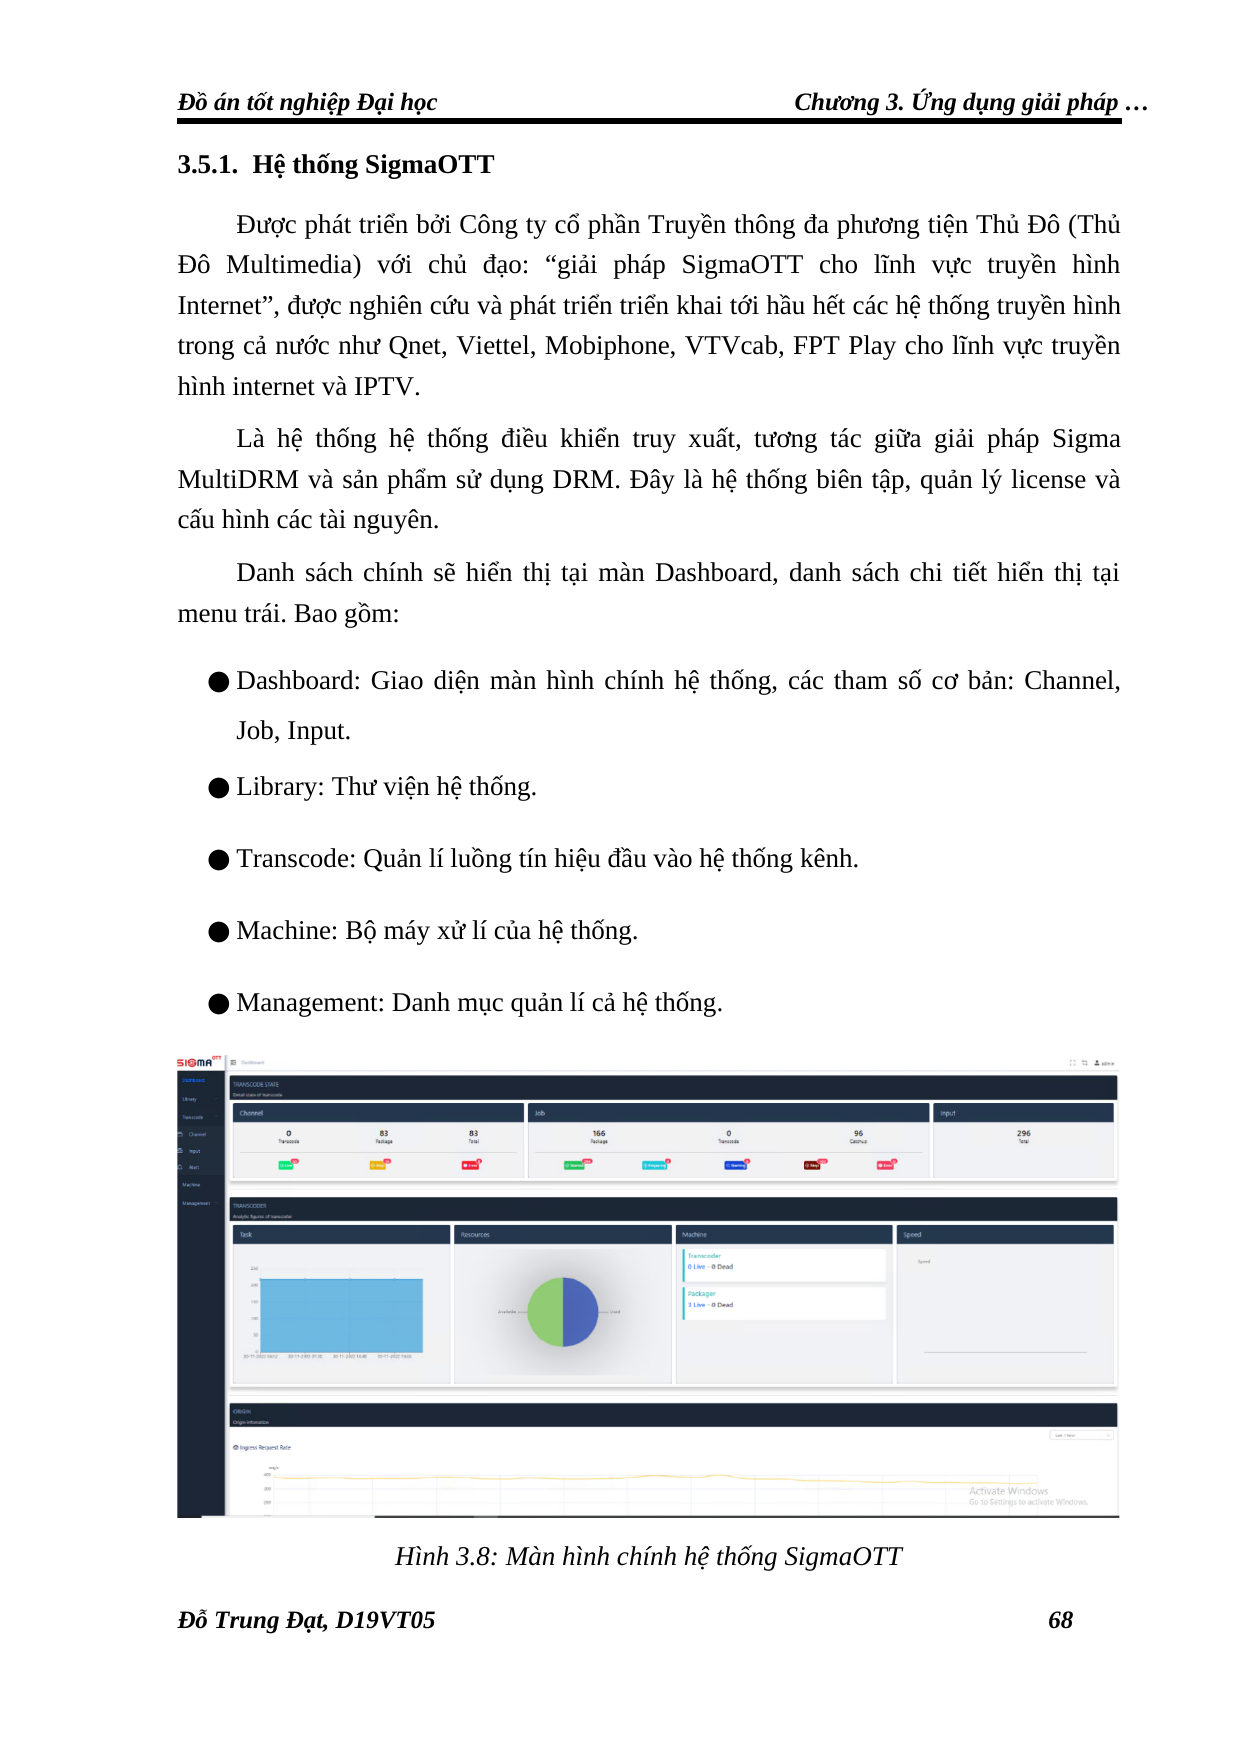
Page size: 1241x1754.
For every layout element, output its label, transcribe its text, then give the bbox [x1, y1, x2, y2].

text Hình 3.8: Màn hình chính hệ thống SigmaOTT [177, 1540, 1122, 1571]
list Transcode: Quản lí luồng tín hiệu đầu vào hệ thống kênh. [207, 827, 1122, 882]
list Dashboard: Giao diện màn hình chính hệ thống, các tham số cơ bản: Channel, Job, Input. [207, 650, 1122, 746]
text Là hệ thống hệ thống điều khiển truy xuất, tương tác giữa giải pháp Sigma MultiDRM và sản phẩm sử dụng DRM. Đây là hệ thống biên tập, quản lý license và cấu hình các tài nguyên. [177, 423, 1122, 534]
list Machine: Bộ máy xử lí của hệ thống. [207, 899, 1122, 954]
text Được phát triển bởi Công ty cổ phần Truyền thông đa phương tiện Thủ Đô (Thủ Đô Multimedia) với chủ đạo: “giải pháp SigmaOTT cho lĩnh vực truyền hình Internet”, được nghiên cứu và phát triển triển khai tới hầu hết các hệ thống truyền hình trong cả nước như Qnet, Viettel, Mobiphone, VTVcab, FPT Play cho lĩnh vực truyền hình internet và IPTV. [177, 208, 1122, 401]
list Management: Danh mục quản lí cả hệ thống. [207, 971, 1122, 1027]
subtitle Hệ thống SigmaOTT [177, 148, 1122, 179]
list Library: Thư viện hệ thống. [207, 755, 1122, 810]
picture [177, 1055, 1120, 1518]
text Danh sách chính sẽ hiển thị tại màn Dashboard, danh sách chi tiết hiển thị tại menu trái. Bao gồm: [177, 556, 1122, 628]
